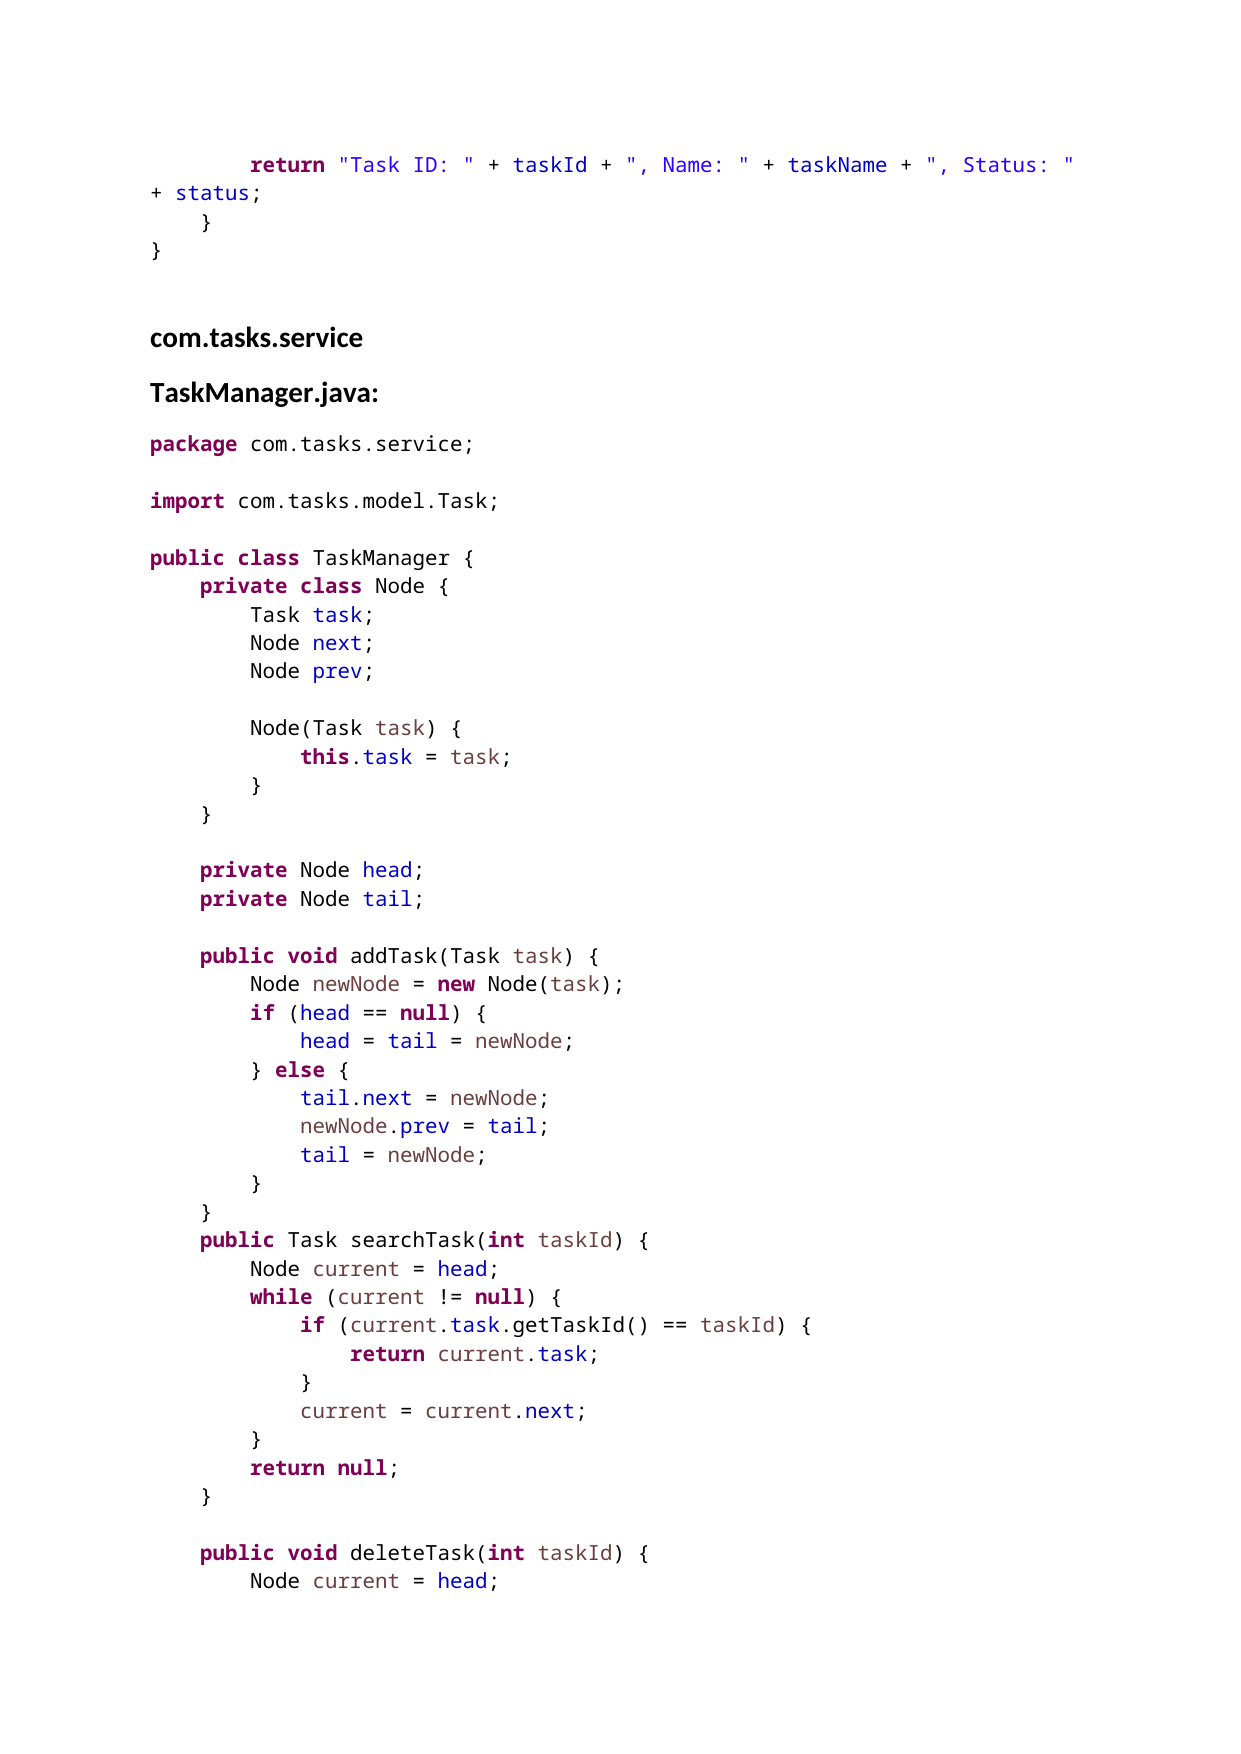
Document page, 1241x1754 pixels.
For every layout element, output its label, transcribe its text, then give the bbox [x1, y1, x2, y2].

text tail = newNode; [150, 1140, 1090, 1168]
text return "Task ID: " + taskId + ", Name: " + taskName + ", Status: " + status; [150, 150, 1090, 207]
text current = current.next; [150, 1396, 1090, 1424]
text } [150, 1168, 1090, 1197]
text } [150, 1424, 1090, 1453]
text public void addTask(Task task) { [150, 941, 1090, 969]
text return current.task; [150, 1339, 1090, 1367]
text } [150, 799, 1090, 827]
text if (head == null) { [150, 998, 1090, 1026]
text com.tasks.service [150, 319, 1090, 354]
text public class TaskManager { [150, 543, 1090, 571]
text } [150, 235, 1090, 264]
text tail.next = newNode; [150, 1083, 1090, 1112]
text private Node head; [150, 856, 1090, 884]
text newNode.prev = tail; [150, 1112, 1090, 1140]
text Node current = head; [150, 1254, 1090, 1282]
text } [150, 207, 1090, 235]
text Node next; [150, 628, 1090, 657]
text } [150, 770, 1090, 799]
text this.task = task; [150, 742, 1090, 770]
text return null; [150, 1453, 1090, 1481]
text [150, 1311, 1090, 1339]
text Node newNode = new Node(task); [150, 969, 1090, 998]
text head = tail = newNode; [150, 1026, 1090, 1055]
text TaskManager.java: [150, 374, 1090, 409]
text public Task searchTask(int taskId) { [150, 1225, 1090, 1254]
text } else { [150, 1055, 1090, 1083]
text while (current != null) { [150, 1282, 1090, 1311]
text private Node tail; [150, 884, 1090, 912]
text Task task; [150, 600, 1090, 628]
text } [150, 1367, 1090, 1396]
text package com.tasks.service; [150, 429, 1090, 457]
text } [150, 1481, 1090, 1510]
text public void deleteTask(int taskId) { [150, 1538, 1090, 1567]
text import com.tasks.model.Task; [150, 486, 1090, 514]
text } [150, 1197, 1090, 1225]
text Node current = head; [150, 1567, 1090, 1595]
text Node(Task task) { [150, 713, 1090, 742]
text Node prev; [150, 657, 1090, 685]
text private class Node { [150, 571, 1090, 600]
